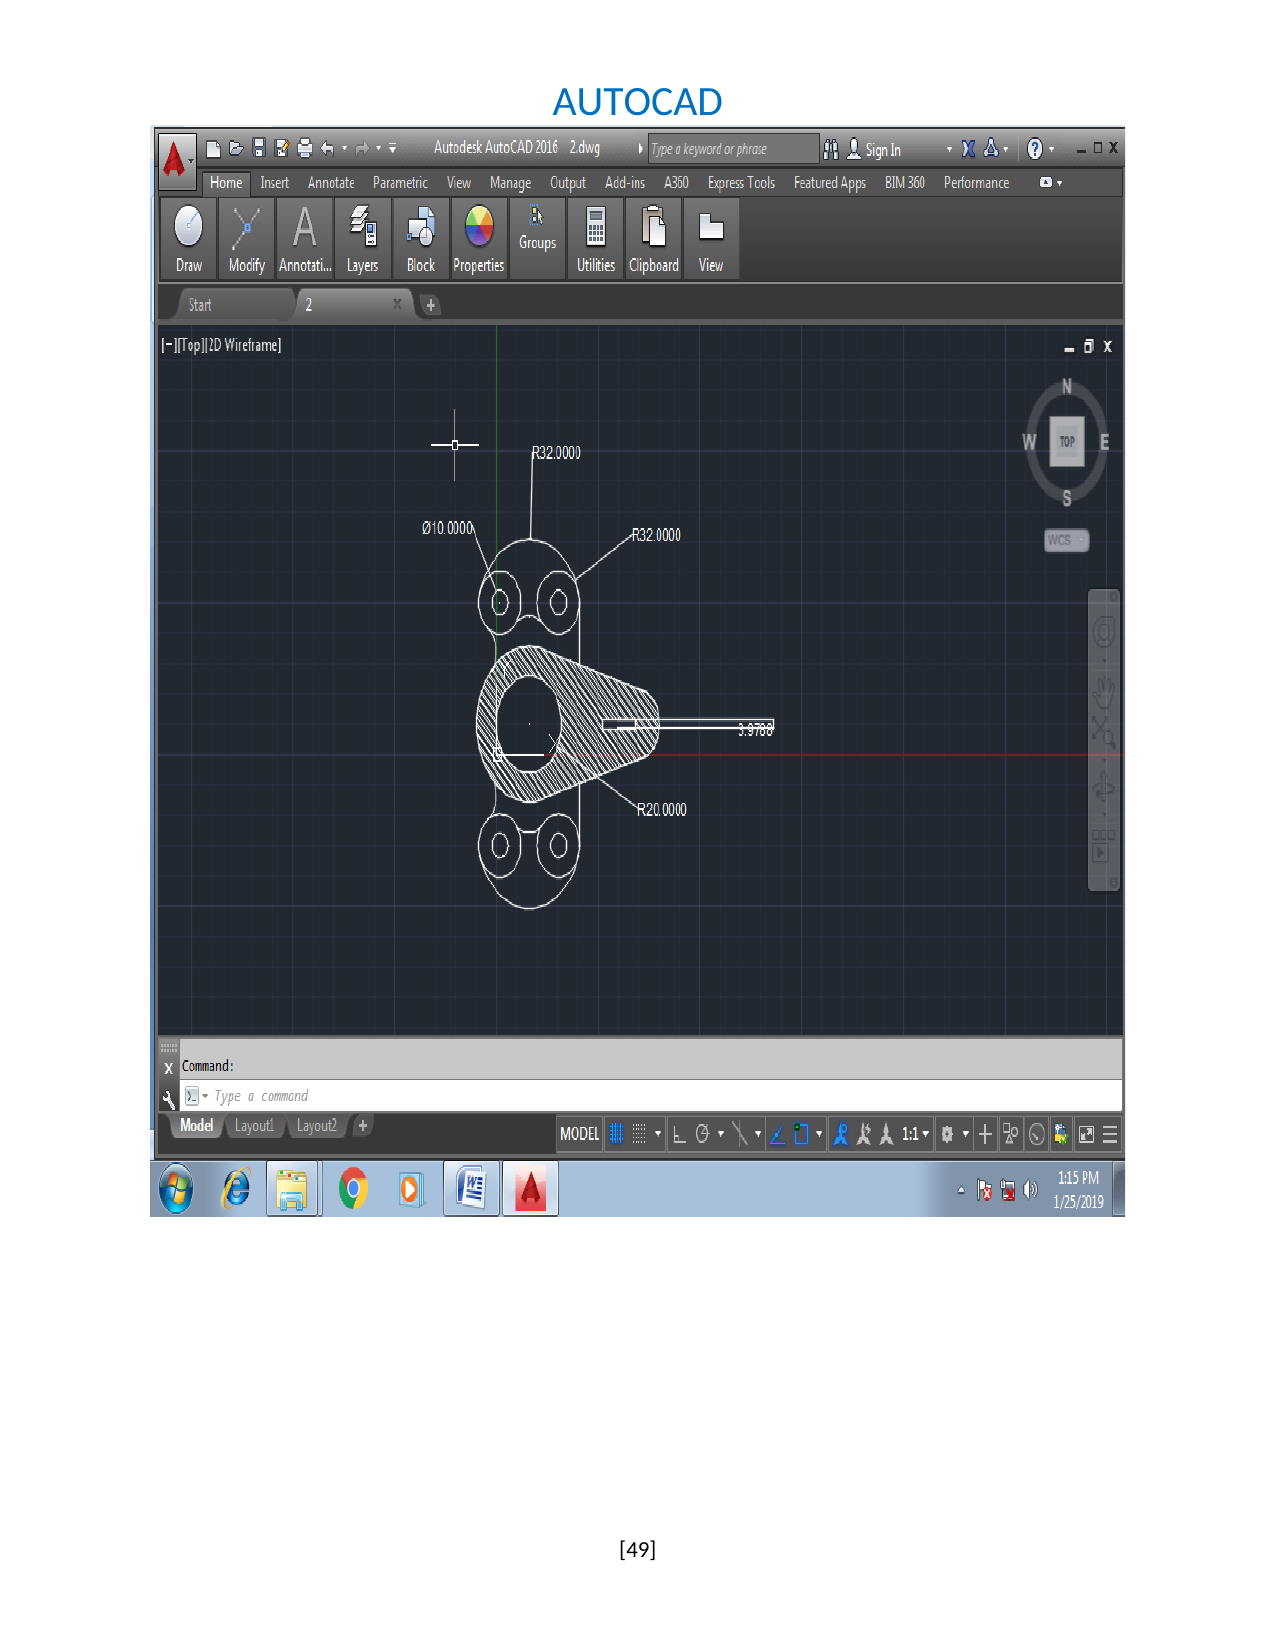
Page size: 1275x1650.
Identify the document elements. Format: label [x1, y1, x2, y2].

picture [150, 125, 1125, 1217]
